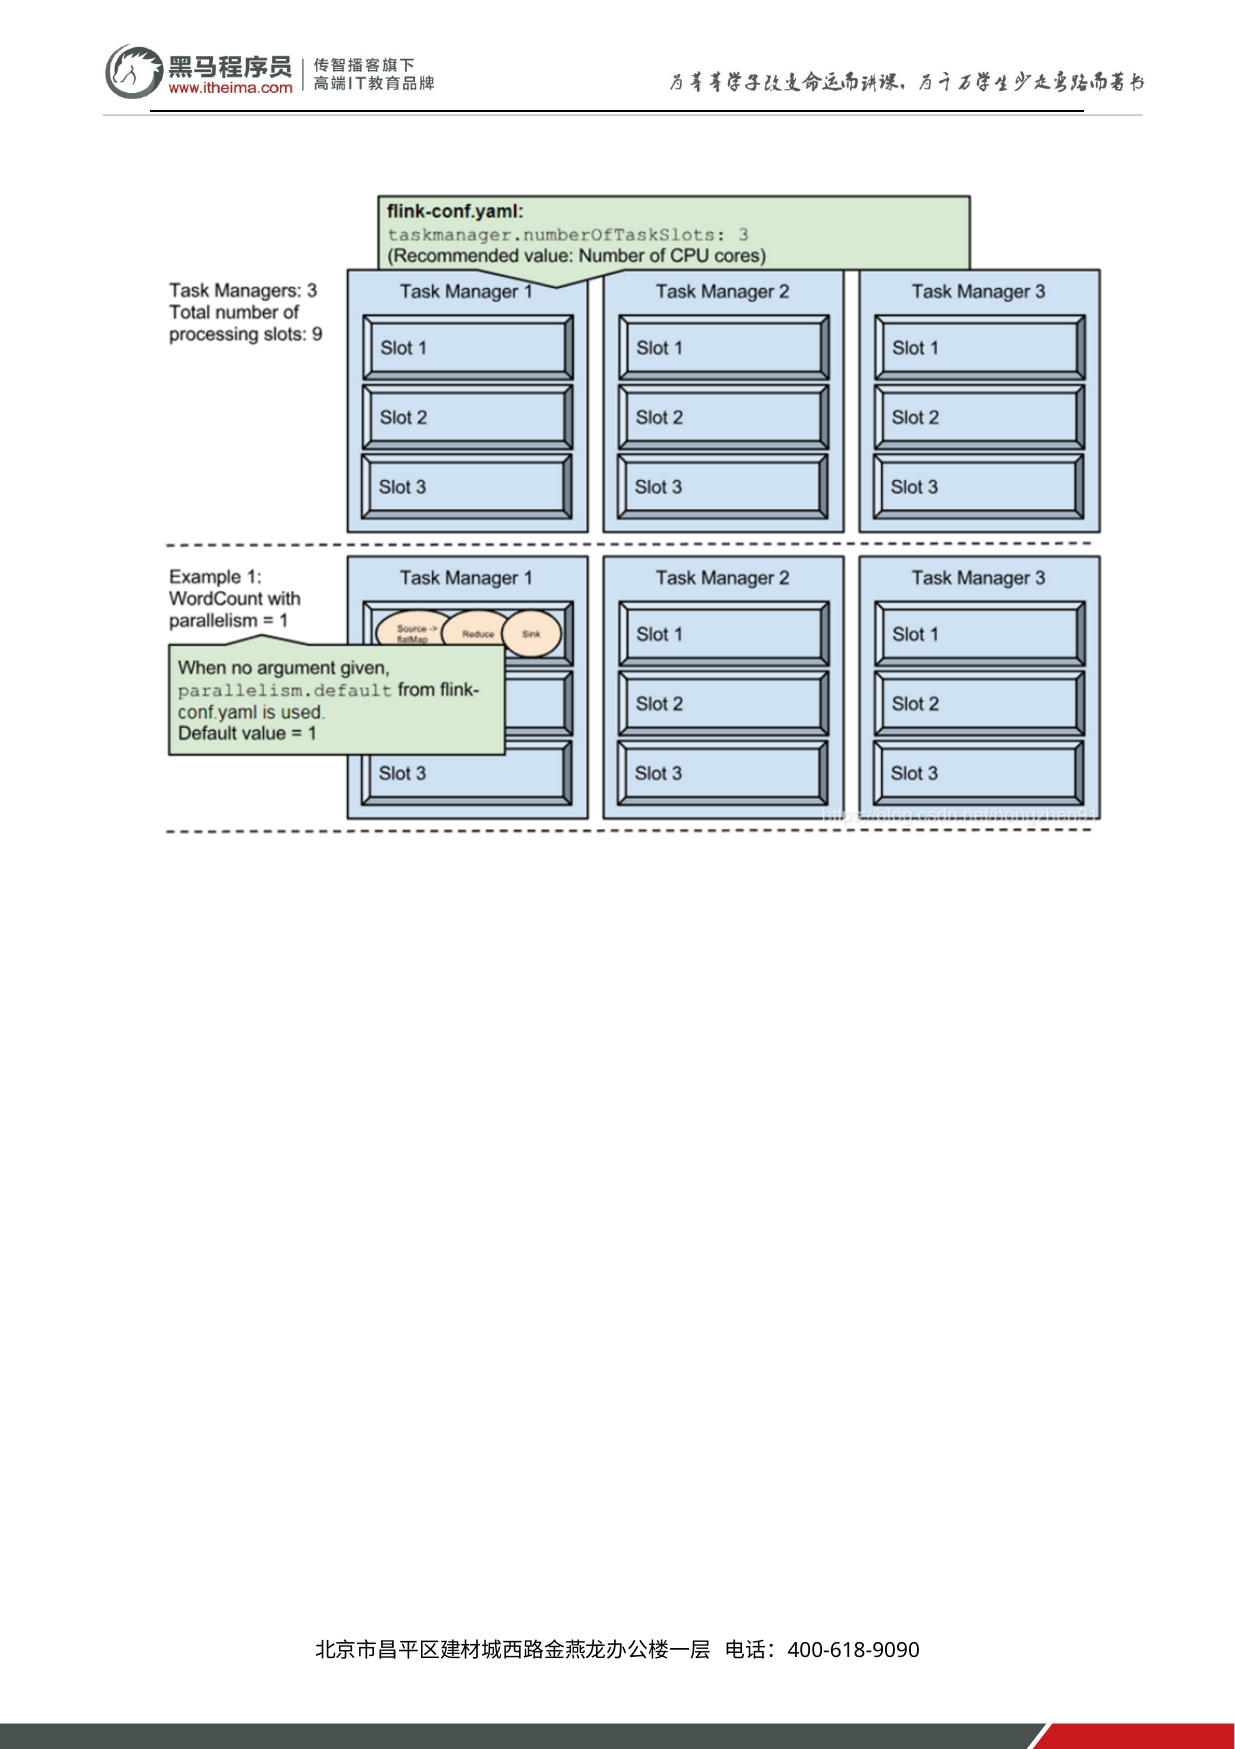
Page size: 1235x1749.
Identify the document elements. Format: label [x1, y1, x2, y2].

picture [150, 191, 1119, 840]
picture [0, 0, 1235, 123]
picture [0, 1664, 1235, 1749]
